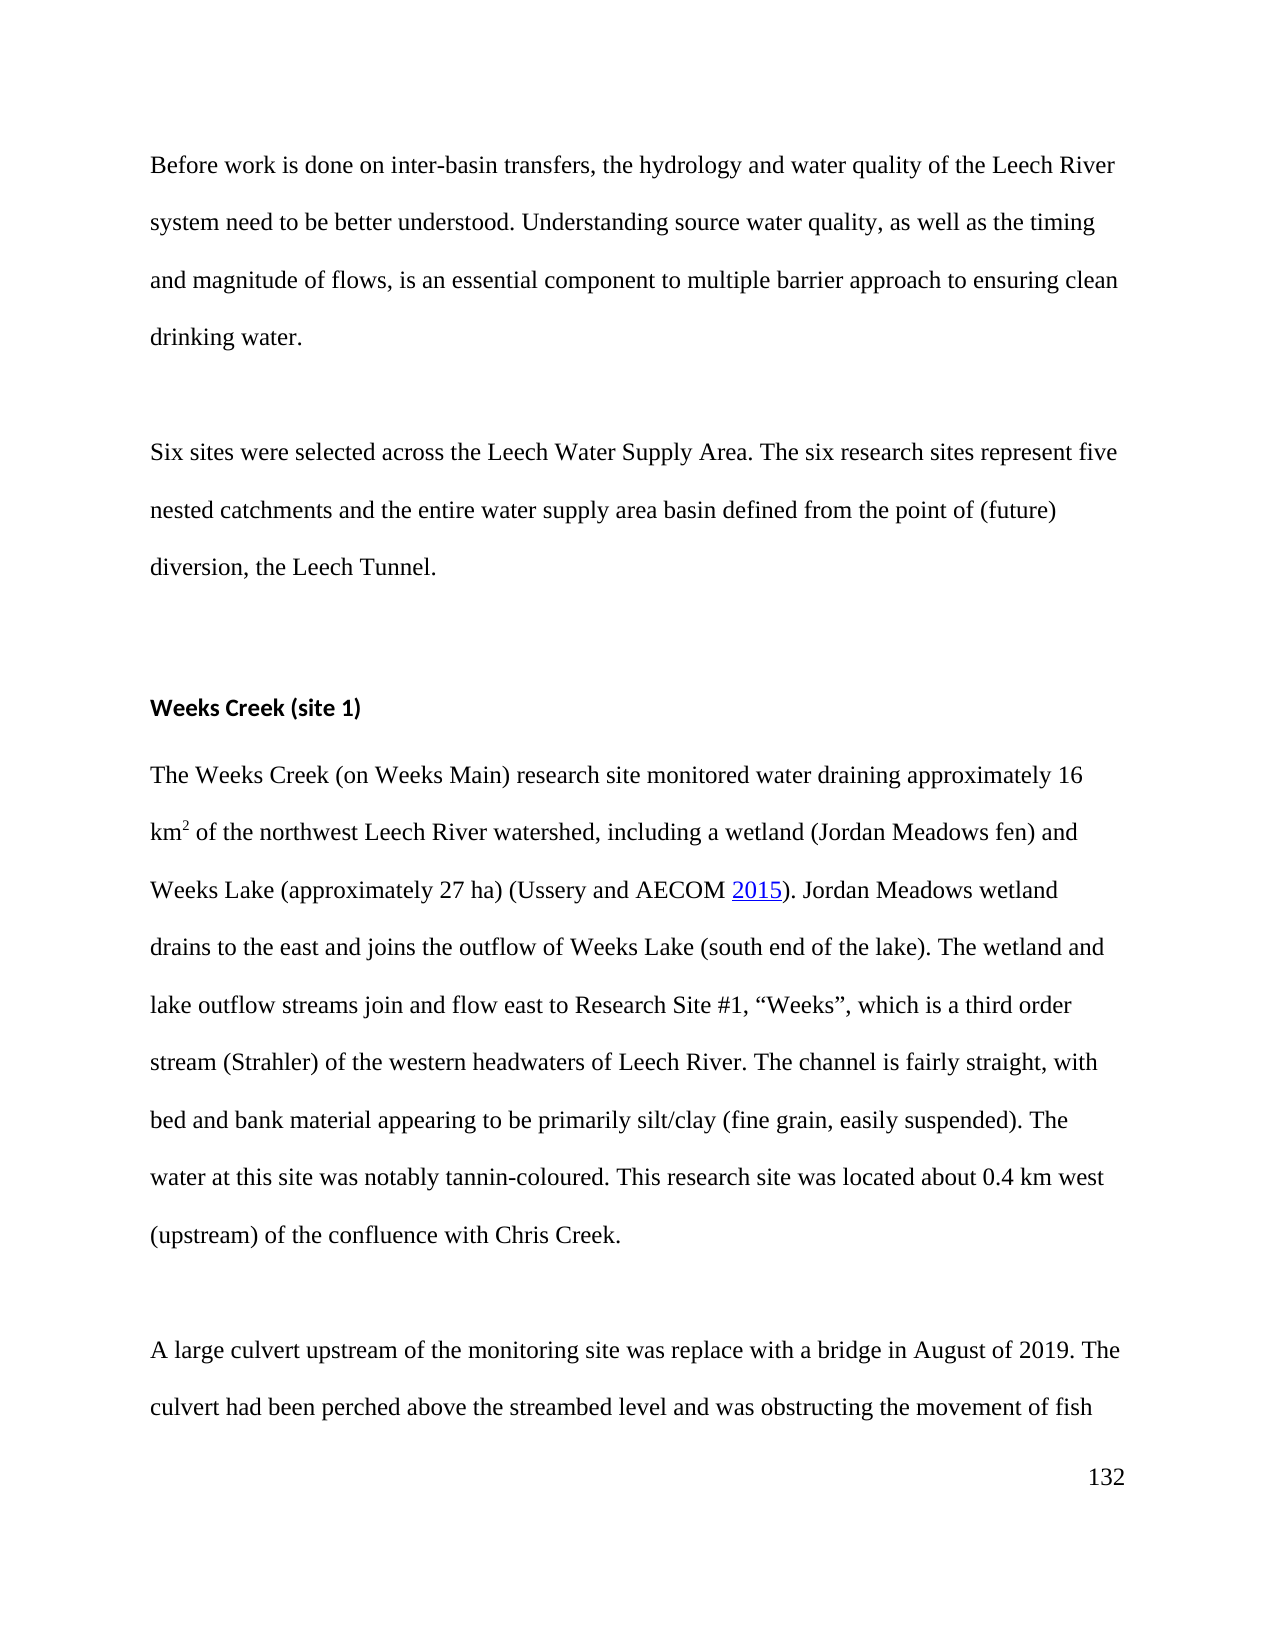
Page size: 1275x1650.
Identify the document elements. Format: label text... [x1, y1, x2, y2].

subtitle Weeks Creek (site 1) [150, 692, 1125, 723]
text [150, 1335, 1125, 1421]
text Six sites were selected across the Leech Water Supply Area. The six research sites represent five nested catchments and the entire water supply area basin defined from the point of (future) diversion, the Leech Tunnel. [150, 437, 1125, 581]
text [150, 150, 1125, 351]
text The Weeks Creek (on Weeks Main) research site monitored water draining approximately 16 km2 of the northwest Leech River watershed, including a wetland (Jordan Meadows fen) and Weeks Lake (approximately 27 ha) (Ussery and AECOM 2015). Jordan Meadows wetland drains to the east and joins the outflow of Weeks Lake (south end of the lake). The wetland and lake outflow streams join and flow east to Research Site #1, “Weeks”, which is a third order stream (Strahler) of the western headwaters of Leech River. The channel is fairly straight, with bed and bank material appearing to be primarily silt/clay (fine grain, easily suspended). The water at this site was notably tannin-coloured. This research site was located about 0.4 km west (upstream) of the confluence with Chris Creek. [150, 760, 1125, 1248]
